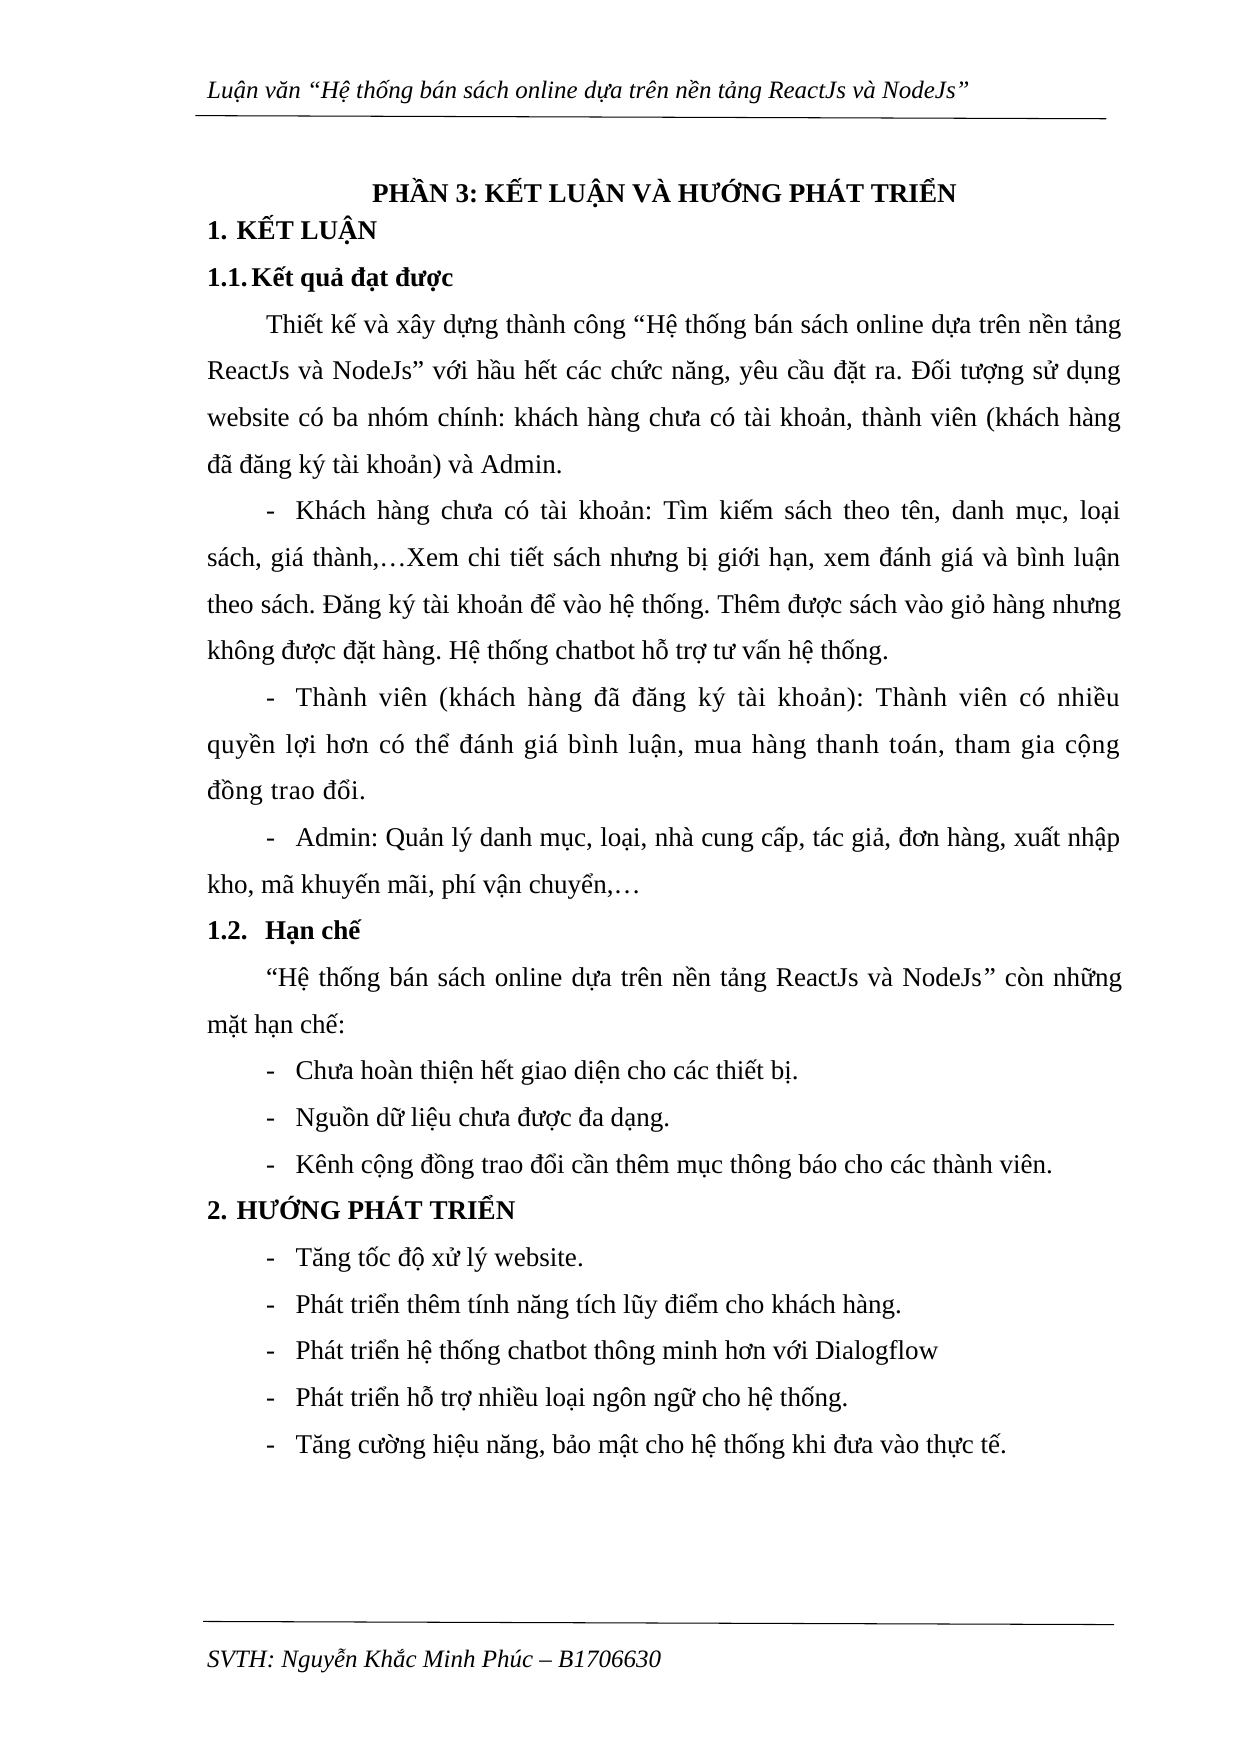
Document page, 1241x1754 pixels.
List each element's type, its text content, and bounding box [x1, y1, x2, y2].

list HƯỚNG PHÁT TRIỂN [207, 1194, 1122, 1226]
list Thành viên (khách hàng đã đăng ký tài khoản): Thành viên có nhiều quyền lợi hơn có thể đánh giá bình luận, mua hàng thanh toán, tham gia cộng đồng trao đổi. [207, 681, 1122, 806]
list Tăng tốc độ xử lý website. [207, 1241, 1122, 1272]
list Khách hàng chưa có tài khoản: Tìm kiếm sách theo tên, danh mục, loại sách, giá thành,…Xem chi tiết sách nhưng bị giới hạn, xem đánh giá và bình luận theo sách. Đăng ký tài khoản để vào hệ thống. Thêm được sách vào giỏ hàng nhưng không được đặt hàng. Hệ thống chatbot hỗ trợ tư vấn hệ thống. [207, 494, 1122, 666]
list Tăng cường hiệu năng, bảo mật cho hệ thống khi đưa vào thực tế. [207, 1428, 1122, 1459]
list Hạn chế [207, 914, 1122, 946]
list Kênh cộng đồng trao đổi cần thêm mục thông báo cho các thành viên. [207, 1148, 1122, 1179]
text Thiết kế và xây dựng thành công “Hệ thống bán sách online dựa trên nền tảng ReactJs và NodeJs” với hầu hết các chức năng, yêu cầu đặt ra. Đối tượng sử dụng website có ba nhóm chính: khách hàng chưa có tài khoản, thành viên (khách hàng đã đăng ký tài khoản) và Admin. [207, 308, 1122, 479]
list Phát triển thêm tính năng tích lũy điểm cho khách hàng. [207, 1288, 1122, 1319]
list Chưa hoàn thiện hết giao diện cho các thiết bị. [207, 1054, 1122, 1086]
list Phát triển hệ thống chatbot thông minh hơn với Dialogflow [207, 1334, 1122, 1366]
list Nguồn dữ liệu chưa được đa dạng. [207, 1101, 1122, 1132]
list Phát triển hỗ trợ nhiều loại ngôn ngữ cho hệ thống. [207, 1381, 1122, 1412]
list Admin: Quản lý danh mục, loại, nhà cung cấp, tác giả, đơn hàng, xuất nhập kho, mã khuyến mãi, phí vận chuyển,… [207, 821, 1122, 899]
subtitle PHẦN 3: KẾT LUẬN VÀ HƯỚNG PHÁT TRIỂN [207, 177, 1122, 208]
list KẾT LUẬN [207, 214, 1122, 246]
text “Hệ thống bán sách online dựa trên nền tảng ReactJs và NodeJs” còn những mặt hạn chế: [207, 961, 1122, 1039]
list Kết quả đạt được [207, 261, 1122, 292]
